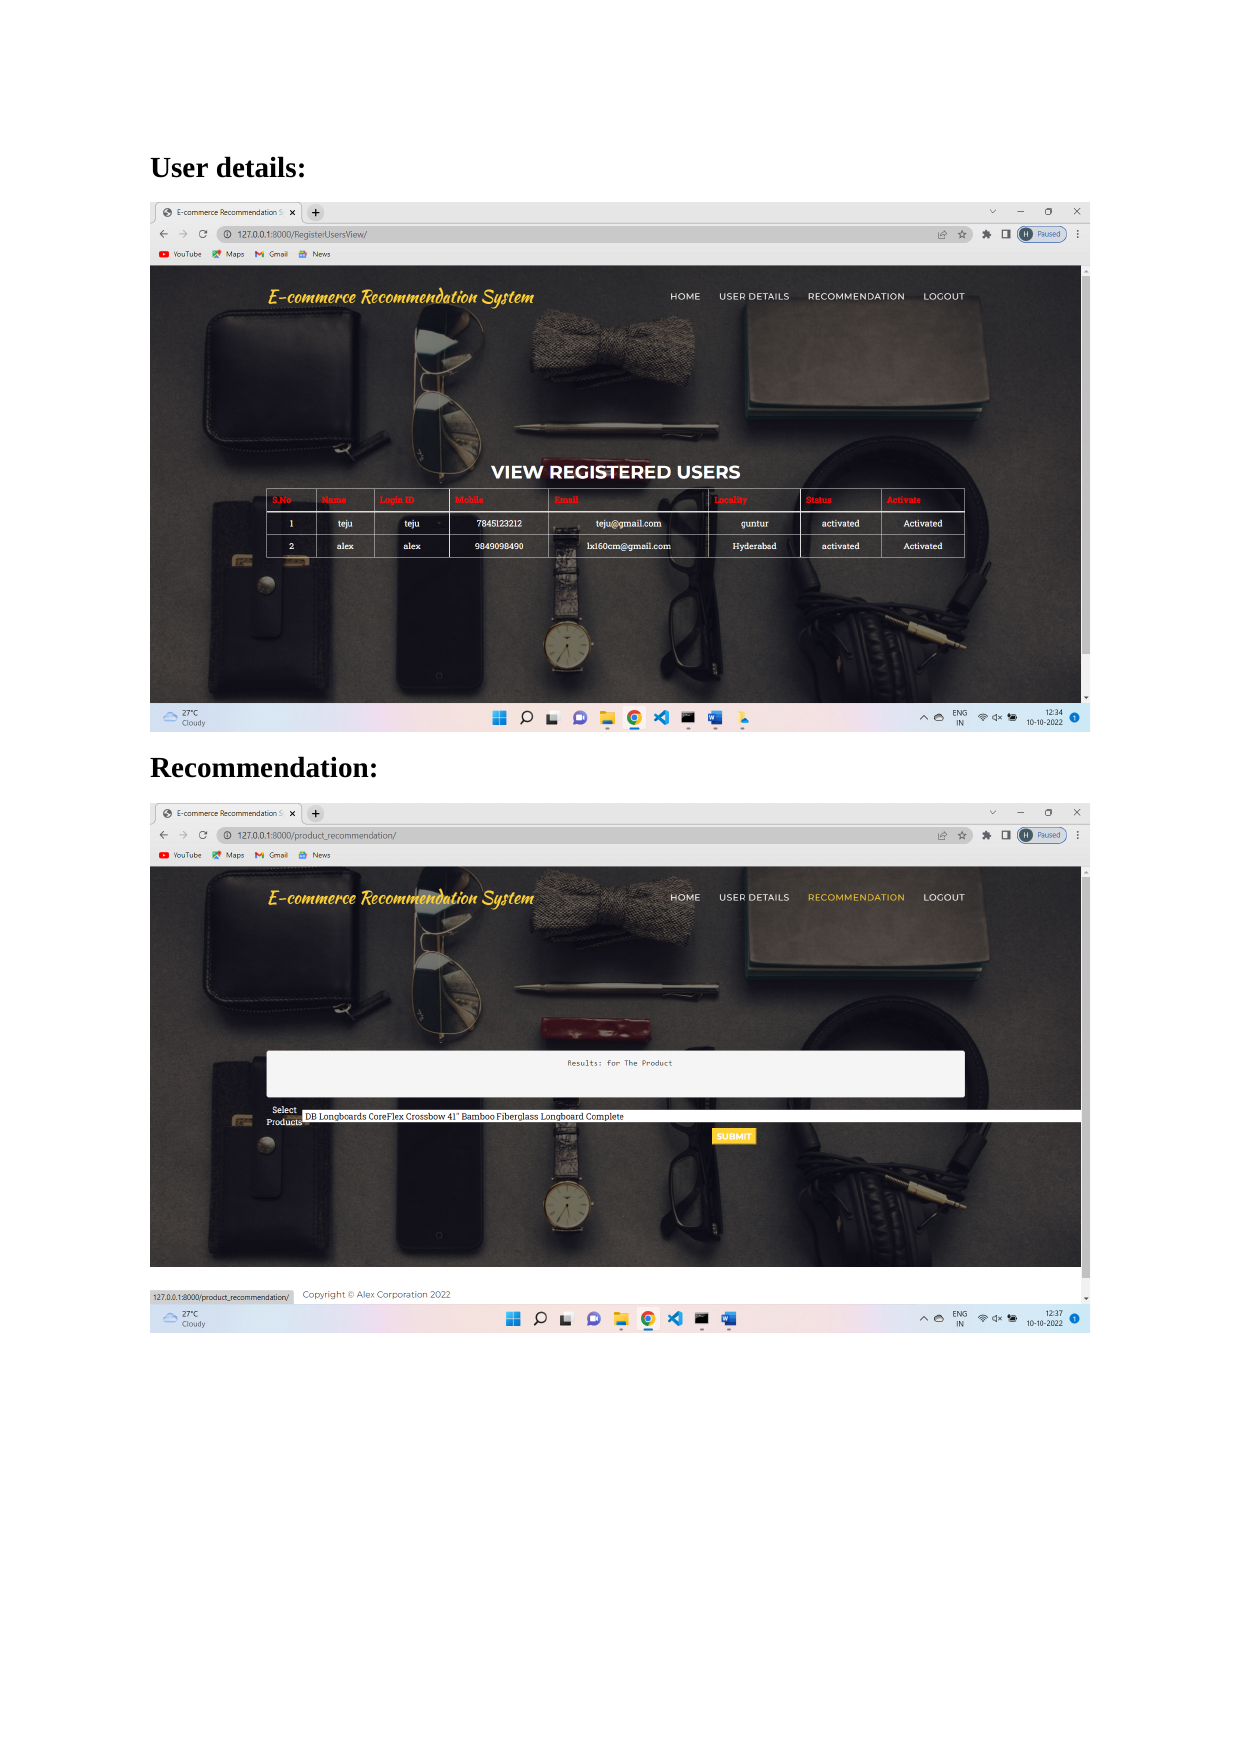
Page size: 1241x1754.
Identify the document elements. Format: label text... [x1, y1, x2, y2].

picture [150, 202, 1091, 732]
text User details: [150, 150, 1090, 183]
text Recommendation: [150, 751, 1090, 784]
picture [150, 803, 1091, 1333]
